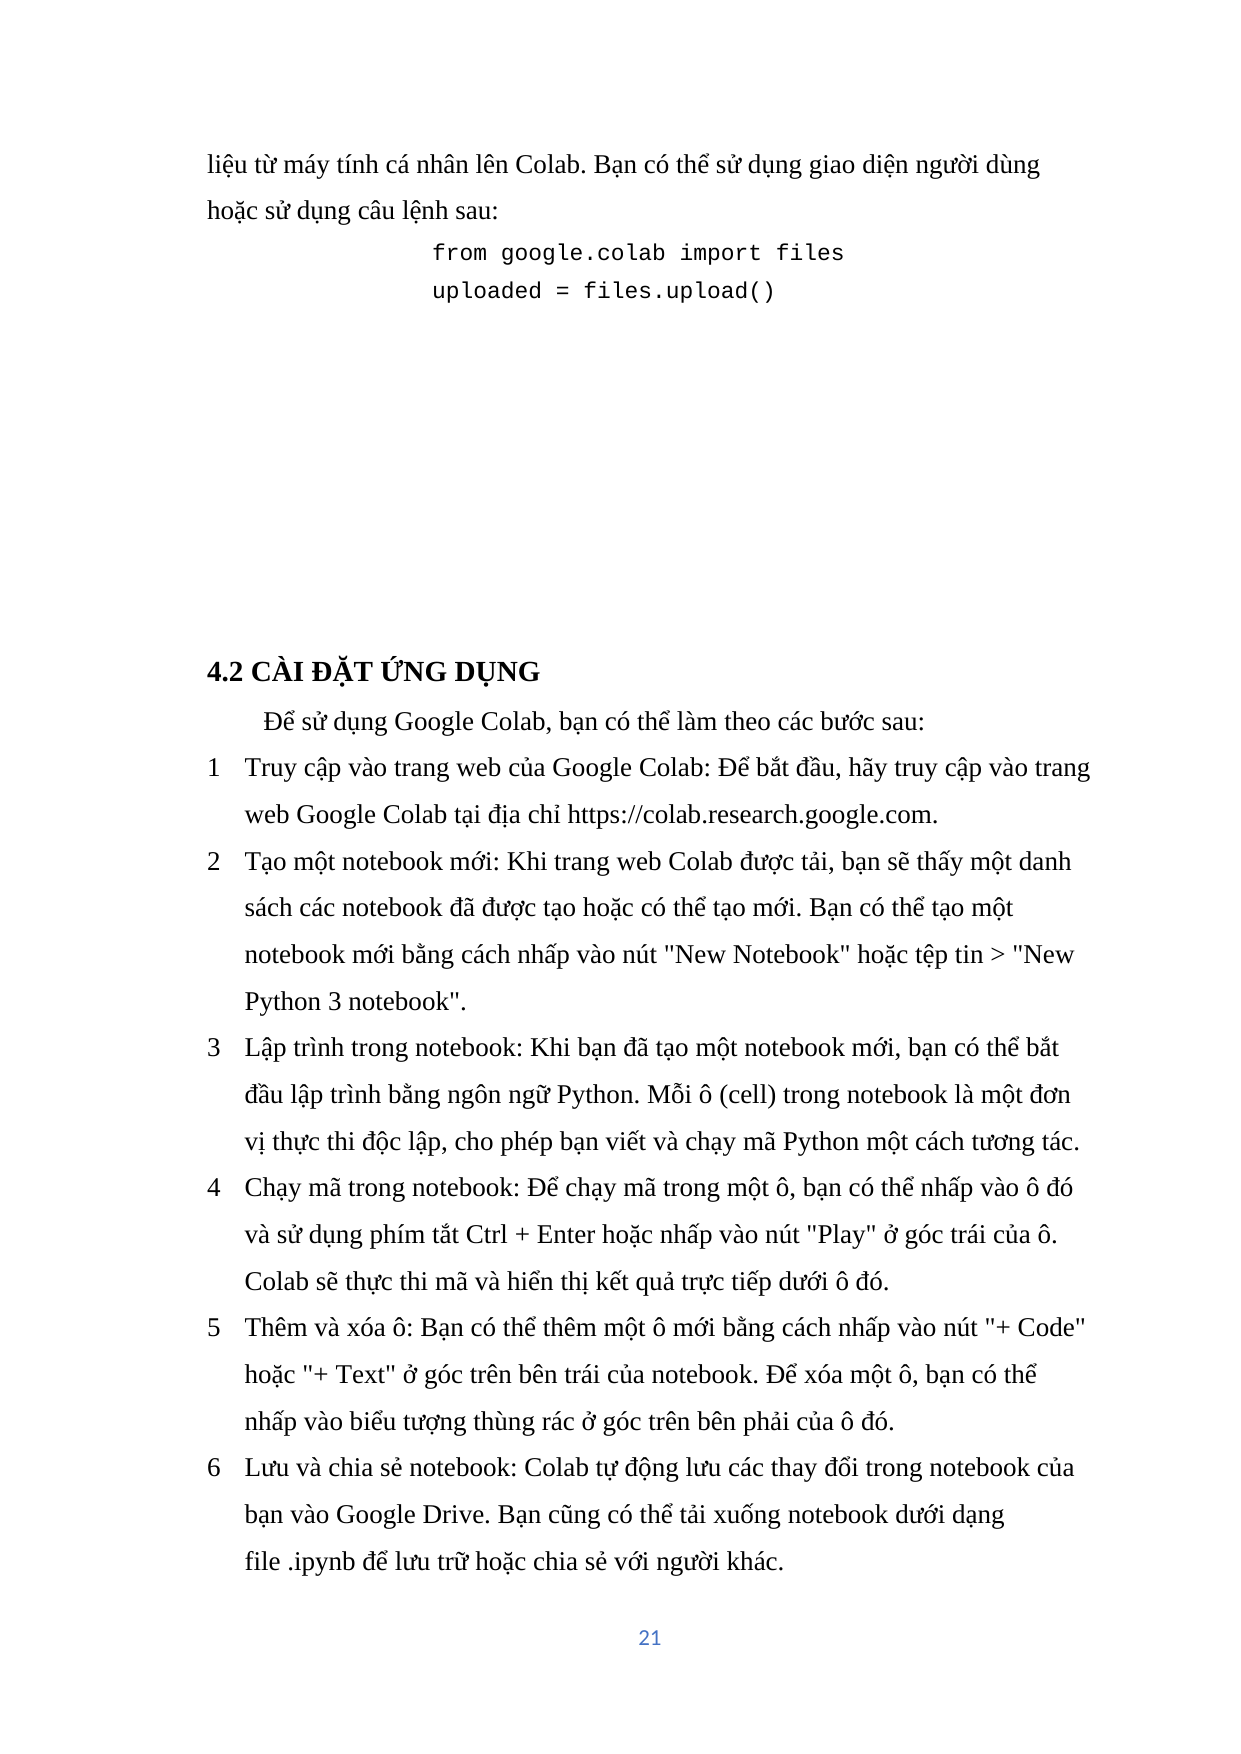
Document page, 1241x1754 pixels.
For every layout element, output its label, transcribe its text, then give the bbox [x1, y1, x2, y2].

list Lập trình trong notebook: Khi bạn đã tạo một notebook mới, bạn có thể bắt đầu lập trình bằng ngôn ngữ Python. Mỗi ô (cell) trong notebook là một đơn vị thực thi độc lập, cho phép bạn viết và chạy mã Python một cách tương tác. [207, 1032, 1092, 1156]
subtitle 4.2 CÀI ĐẶT ỨNG DỤNG [207, 654, 1092, 688]
list uploaded = files.upload() [432, 280, 1092, 306]
list Thêm và xóa ô: Bạn có thể thêm một ô mới bằng cách nhấp vào nút "+ Code" hoặc "+ Text" ở góc trên bên trái của notebook. Để xóa một ô, bạn có thể nhấp vào biểu tượng thùng rác ở góc trên bên phải của ô đó. [207, 1312, 1092, 1436]
text Để sử dụng Google Colab, bạn có thể làm theo các bước sau: [207, 705, 1092, 736]
list Tạo một notebook mới: Khi trang web Colab được tải, bạn sẽ thấy một danh sách các notebook đã được tạo hoặc có thể tạo mới. Bạn có thể tạo một notebook mới bằng cách nhấp vào nút "New Notebook" hoặc tệp tin > "New Python 3 notebook". [207, 845, 1092, 1016]
list Truy cập vào trang web của Google Colab: Để bắt đầu, hãy truy cập vào trang web Google Colab tại địa chỉ https://colab.research.google.com. [207, 752, 1092, 829]
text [207, 148, 1092, 226]
list Chạy mã trong notebook: Để chạy mã trong một ô, bạn có thể nhấp vào ô đó và sử dụng phím tắt Ctrl + Enter hoặc nhấp vào nút "Play" ở góc trái của ô. Colab sẽ thực thi mã và hiển thị kết quả trực tiếp dưới ô đó. [207, 1172, 1092, 1296]
list from google.colab import files [432, 241, 1092, 267]
list Lưu và chia sẻ notebook: Colab tự động lưu các thay đổi trong notebook của bạn vào Google Drive. Bạn cũng có thể tải xuống notebook dưới dạng file .ipynb để lưu trữ hoặc chia sẻ với người khác. [207, 1452, 1092, 1576]
